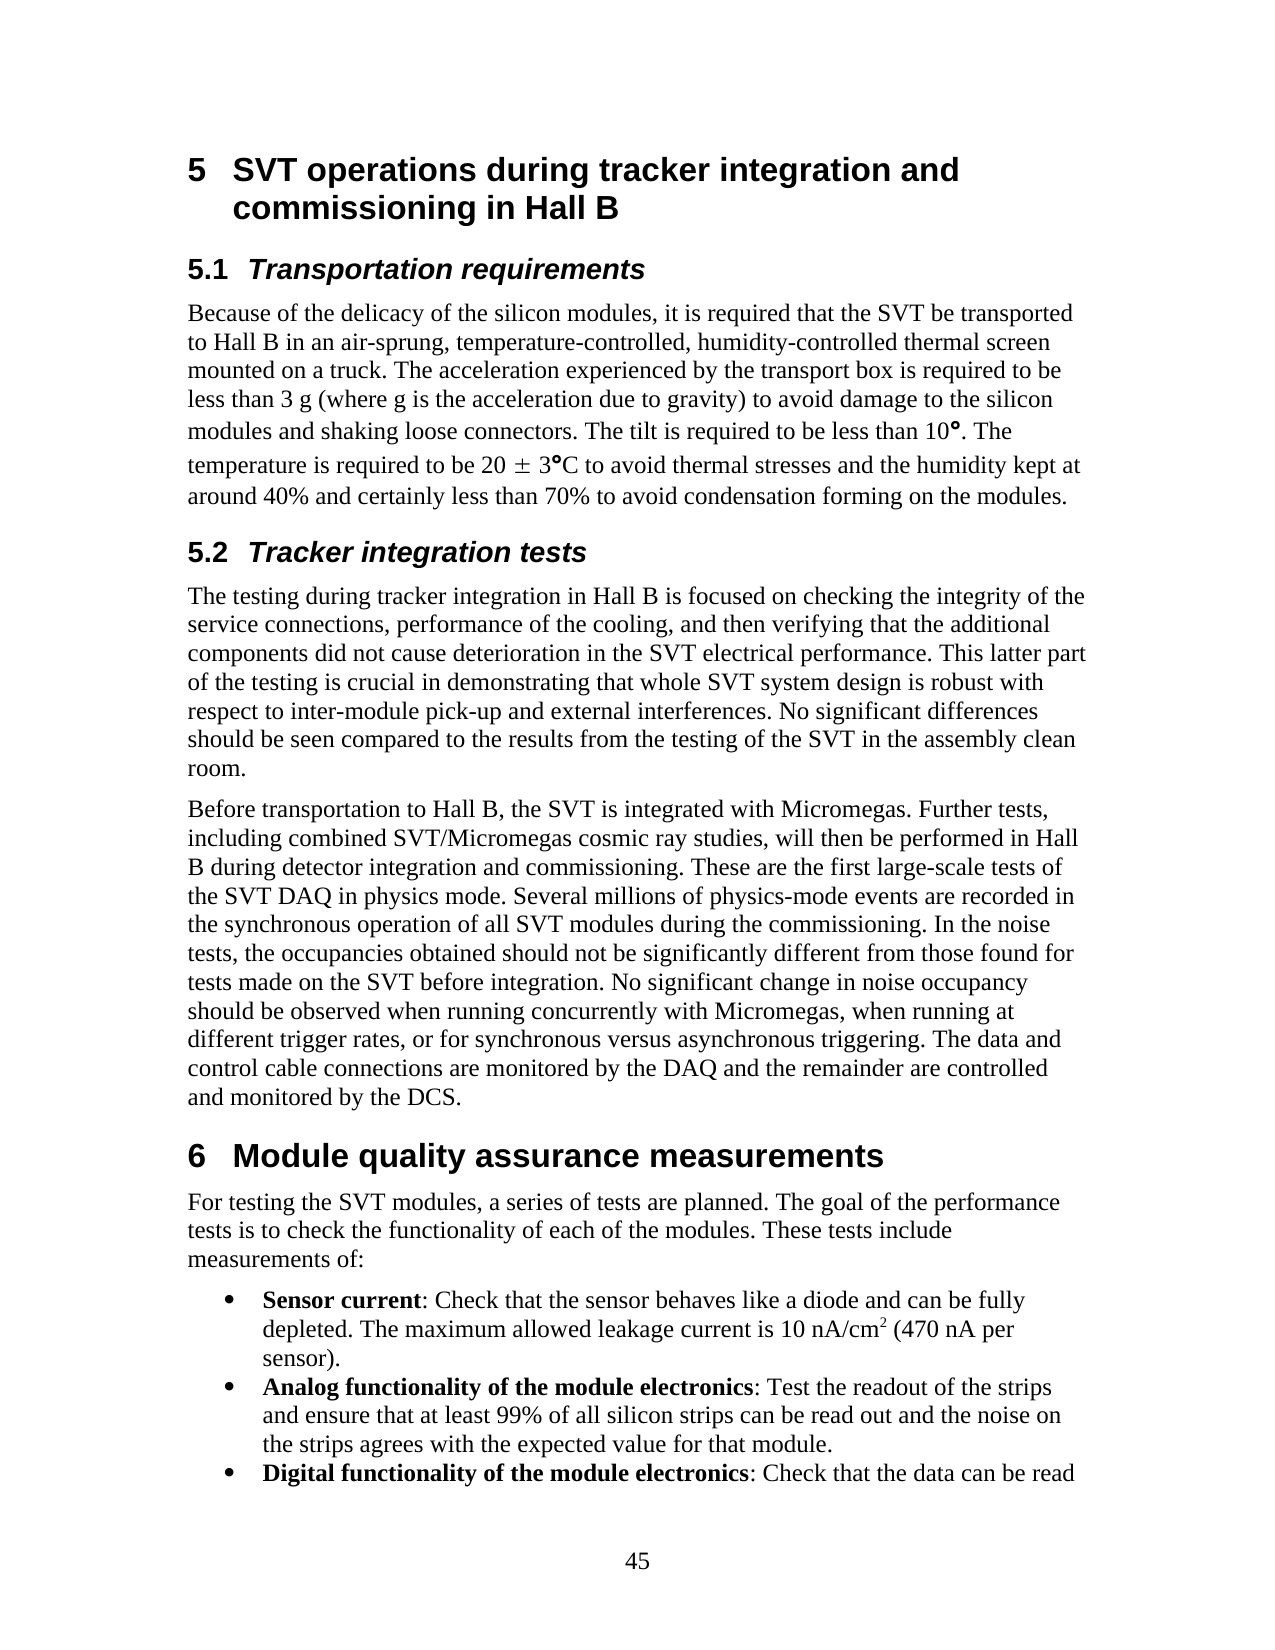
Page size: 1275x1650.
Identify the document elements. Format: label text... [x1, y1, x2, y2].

list Analog functionality of the module electronics: Test the readout of the strips and ensure that at least 99% of all silicon strips can be read out and the noise on the strips agrees with the expected value for that module. [225, 1372, 1087, 1458]
subtitle SVT operations during tracker integration and commissioning in Hall B [187, 150, 1087, 227]
text Before transportation to Hall B, the SVT is integrated with Micromegas. Further tests, including combined SVT/Micromegas cosmic ray studies, will then be performed in Hall B during detector integration and commissioning. These are the first large-scale tests of the SVT DAQ in physics mode. Several millions of physics-mode events are recorded in the synchronous operation of all SVT modules during the commissioning. In the noise tests, the occupancies obtained should not be significantly different from those found for tests made on the SVT before integration. No significant change in noise occupancy should be observed when running concurrently with Micromegas, when running at different trigger rates, or for synchronous versus asynchronous triggering. The data and control cable connections are monitored by the DAQ and the remainder are controlled and monitored by the DCS. [187, 794, 1087, 1111]
text Because of the delicacy of the silicon modules, it is required that the SVT be transported to Hall B in an air-sprung, temperature-controlled, humidity-controlled thermal screen mounted on a truck. The acceleration experienced by the transport box is required to be less than 3 g (where g is the acceleration due to gravity) to avoid damage to the silicon modules and shaking loose connectors. The tilt is required to be less than 10°. The temperature is required to be 20 3°C to avoid thermal stresses and the humidity kept at around 40% and certainly less than 70% to avoid condensation forming on the modules. [187, 298, 1087, 510]
subtitle Transportation requirements [187, 252, 1087, 285]
list Sensor current: Check that the sensor behaves like a diode and can be fully depleted. The maximum allowed leakage current is 10 nA/cm2 (470 nA per sensor). [225, 1286, 1087, 1372]
subtitle Tracker integration tests [187, 535, 1087, 568]
subtitle Module quality assurance measurements [187, 1136, 1087, 1174]
text For testing the SVT modules, a series of tests are planned. The goal of the performance tests is to check the functionality of each of the modules. These tests include measurements of: [187, 1187, 1087, 1273]
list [225, 1458, 1087, 1487]
text The testing during tracker integration in Hall B is focused on checking the integrity of the service connections, performance of the cooling, and then verifying that the additional components did not cause deterioration in the SVT electrical performance. This latter part of the testing is crucial in demonstrating that whole SVT system design is robust with respect to inter-module pick-up and external interferences. No significant differences should be seen compared to the results from the testing of the SVT in the assembly clean room. [187, 581, 1087, 782]
